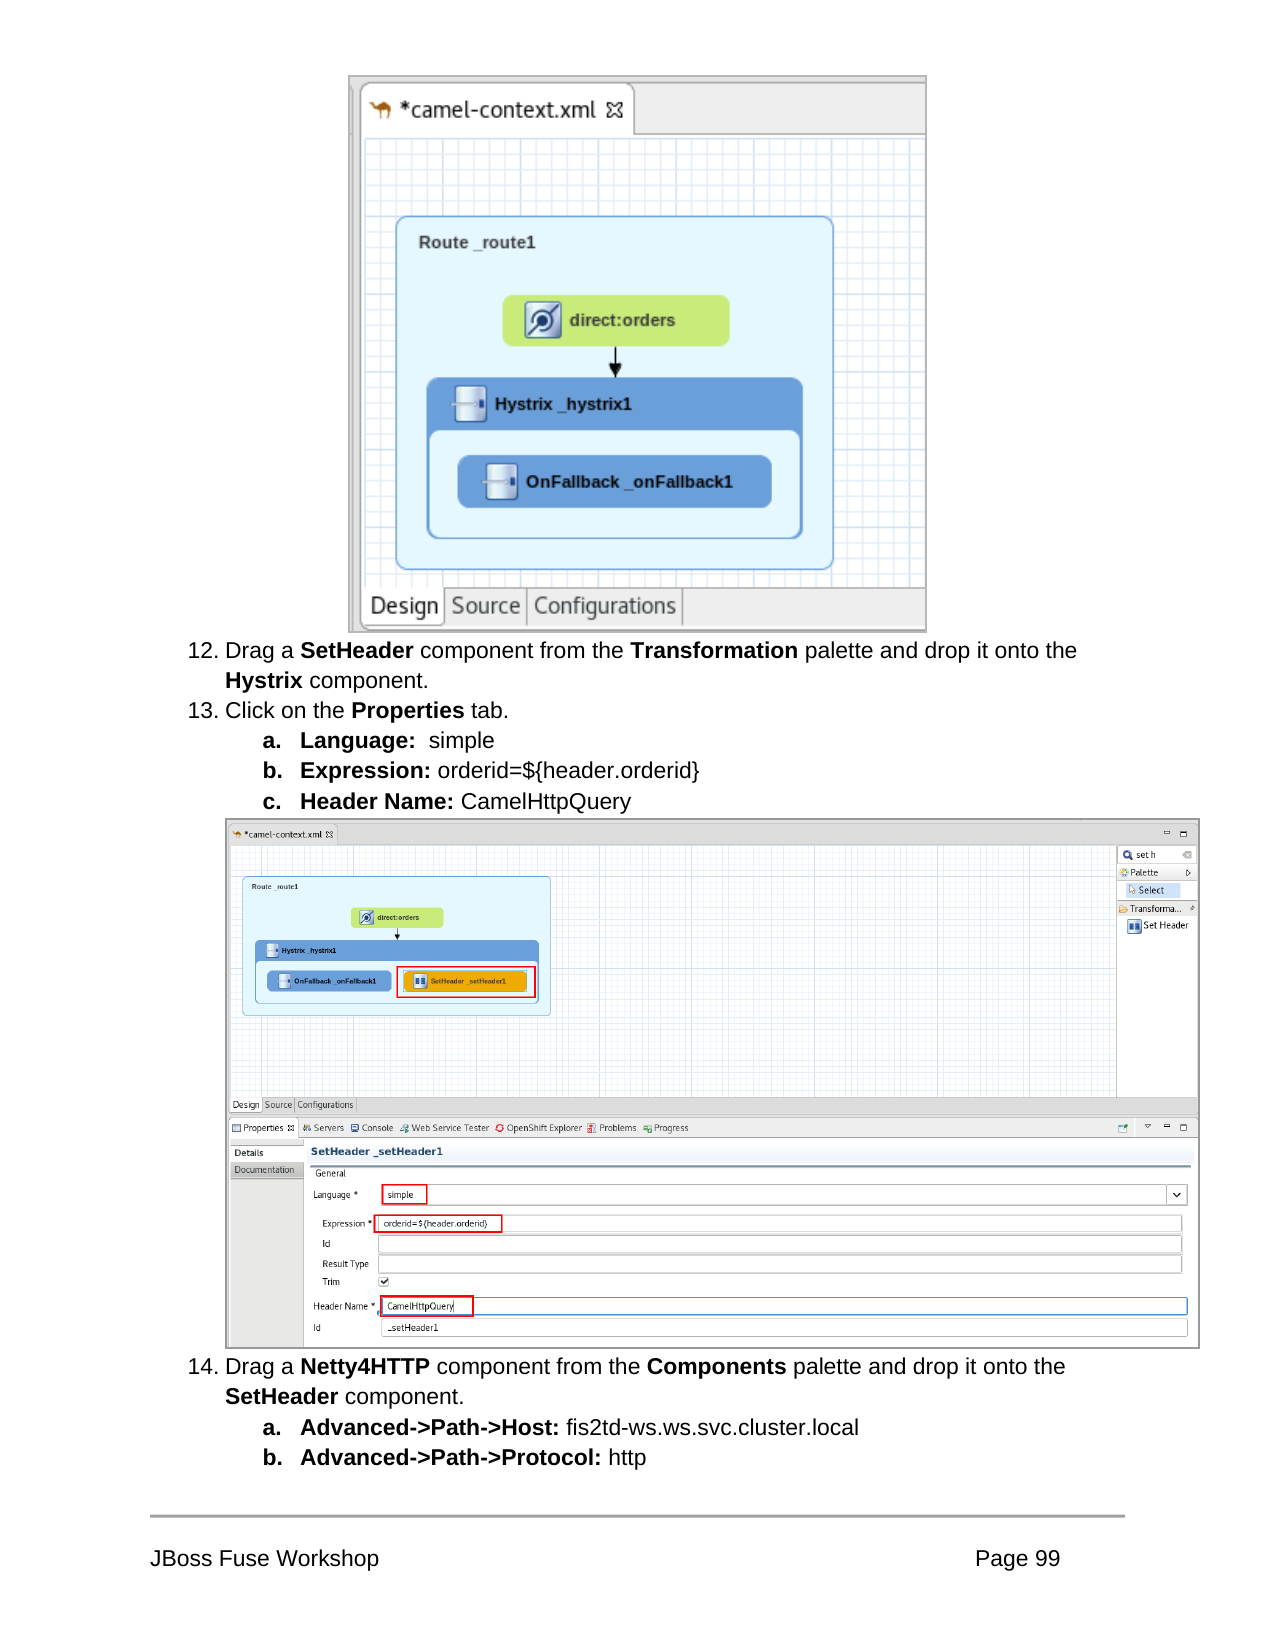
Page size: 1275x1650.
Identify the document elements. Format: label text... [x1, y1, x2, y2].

list Advanced->Path->Protocol: http [262, 1444, 1125, 1470]
picture [227, 820, 1198, 1347]
list Drag a Netty4HTTP component from the Components palette and drop it onto the SetHeader component. [187, 1353, 1125, 1409]
list Drag a SetHeader component from the Transformation palette and drop it onto the Hystrix component. [187, 637, 1125, 693]
list Expression: orderid=${header.orderid} [262, 757, 1125, 784]
list Language: simple [262, 727, 1125, 754]
list Header Name: CamelHttpQuery [262, 788, 1125, 814]
list Advanced->Path->Host: fis2td-ws.ws.svc.cluster.local [262, 1413, 1125, 1440]
picture [350, 77, 925, 631]
list Click on the Properties tab. [187, 697, 1125, 723]
